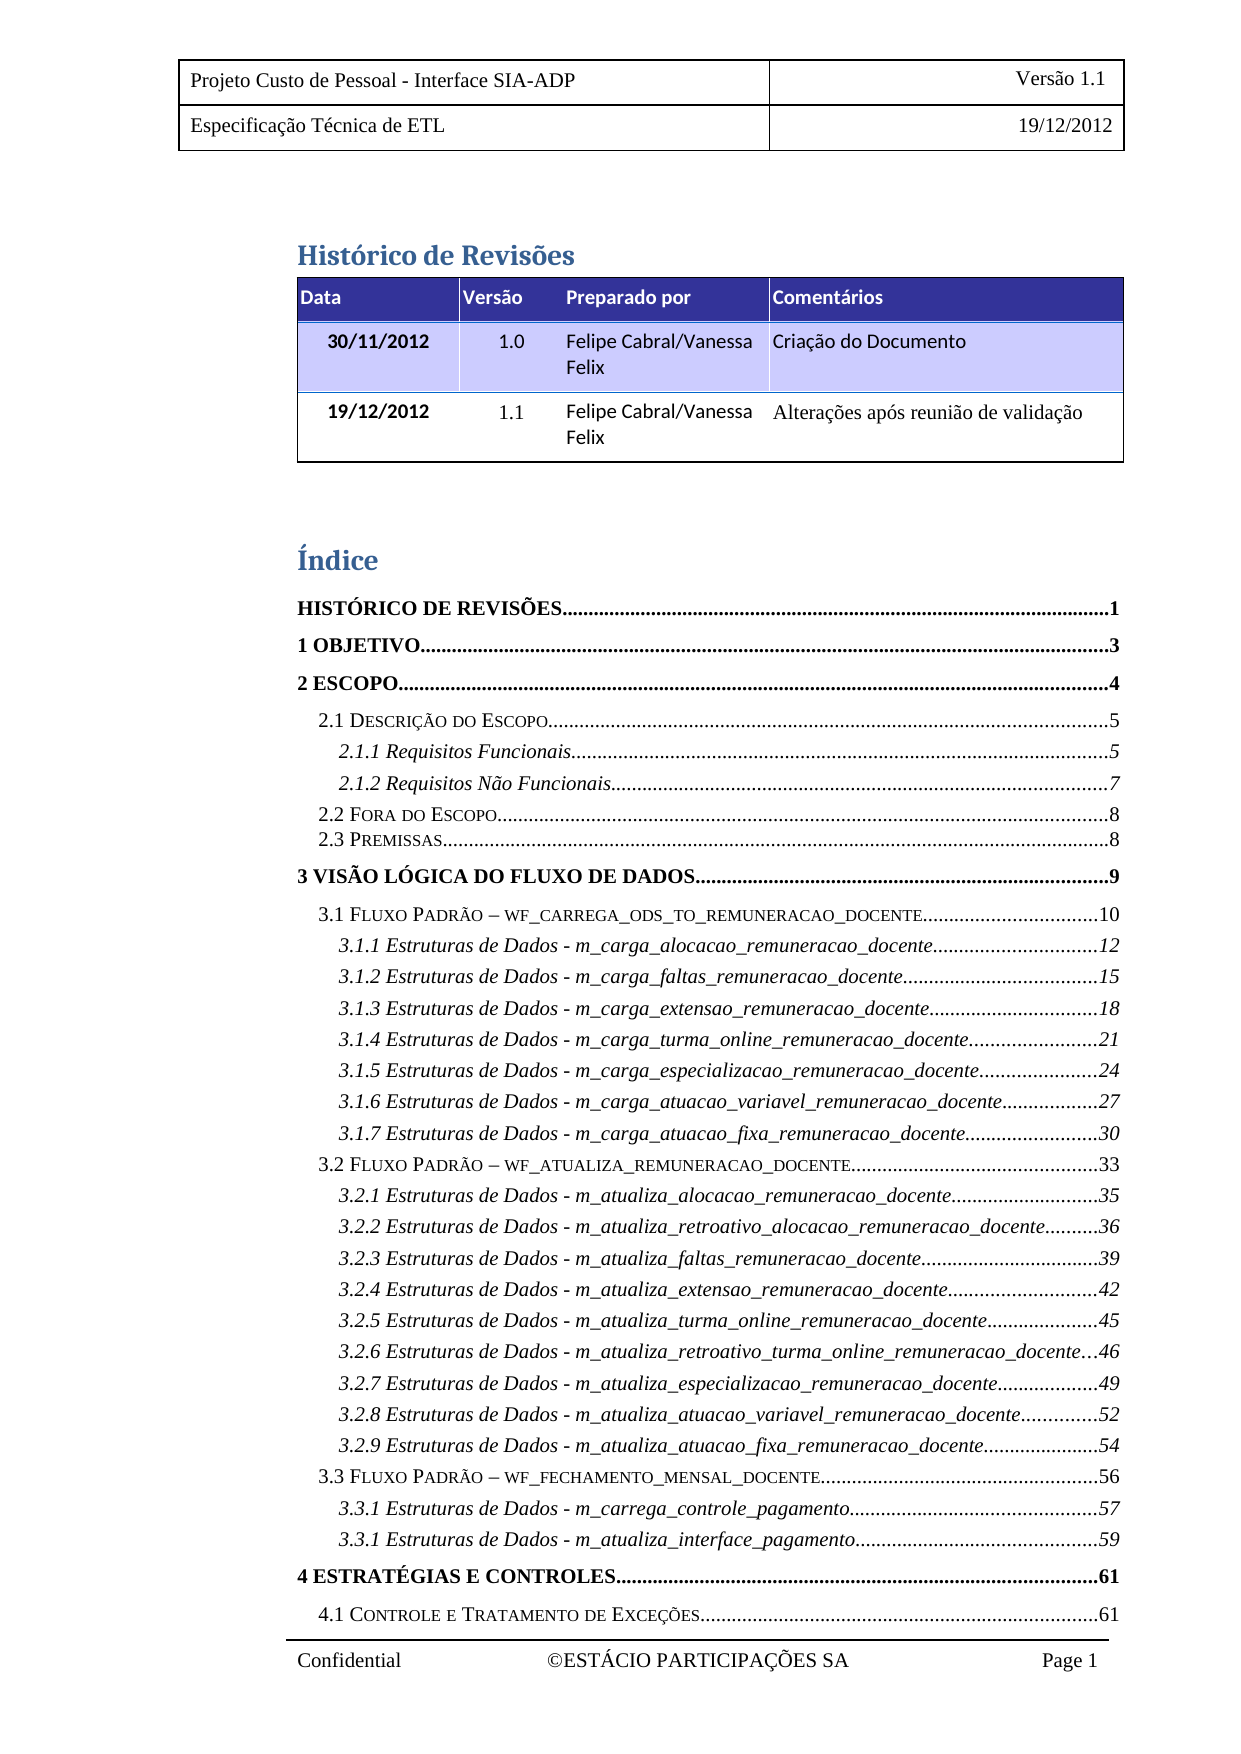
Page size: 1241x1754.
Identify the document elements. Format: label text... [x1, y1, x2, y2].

table_header Preparado por [563, 278, 769, 321]
list Histórico de Revisões [297, 239, 1120, 272]
table_cell 19/12/2012 [298, 393, 459, 461]
table_header Data [298, 278, 459, 321]
table_header Comentários [770, 278, 1123, 321]
table_cell Felipe Cabral/Vanessa Felix [563, 393, 769, 461]
table_cell Alterações após reunião de validação [770, 393, 1123, 461]
table_cell Criação do Documento [770, 323, 1123, 391]
table_cell Felipe Cabral/Vanessa Felix [563, 323, 769, 391]
table_cell 1.0 [460, 323, 563, 391]
table_cell 30/11/2012 [298, 323, 459, 391]
table_header Versão [460, 278, 563, 321]
table_cell 1.1 [460, 393, 563, 461]
